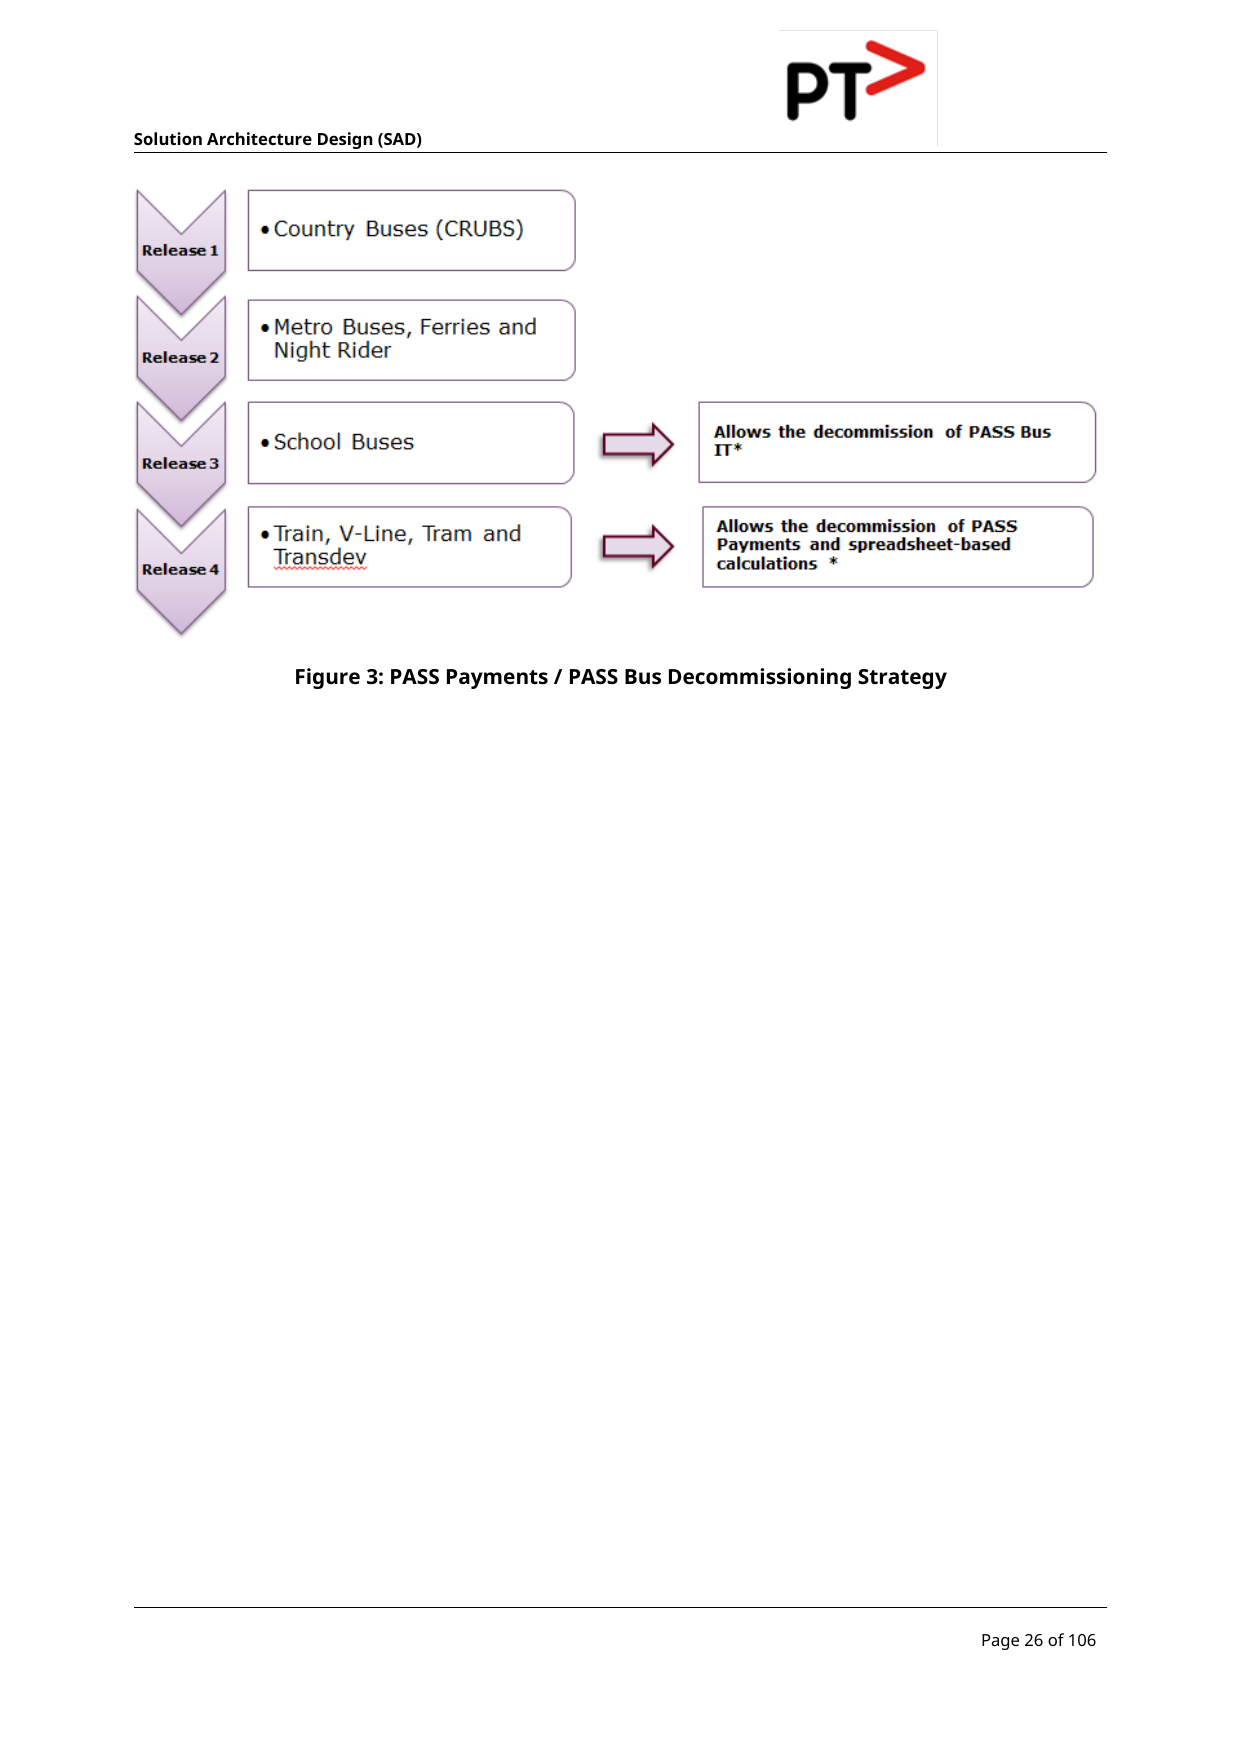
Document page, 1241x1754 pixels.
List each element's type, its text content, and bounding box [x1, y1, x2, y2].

text Figure 3: PASS Payments / PASS Bus Decommissioning Strategy [134, 662, 1107, 691]
picture [779, 30, 939, 146]
picture [133, 186, 1108, 642]
